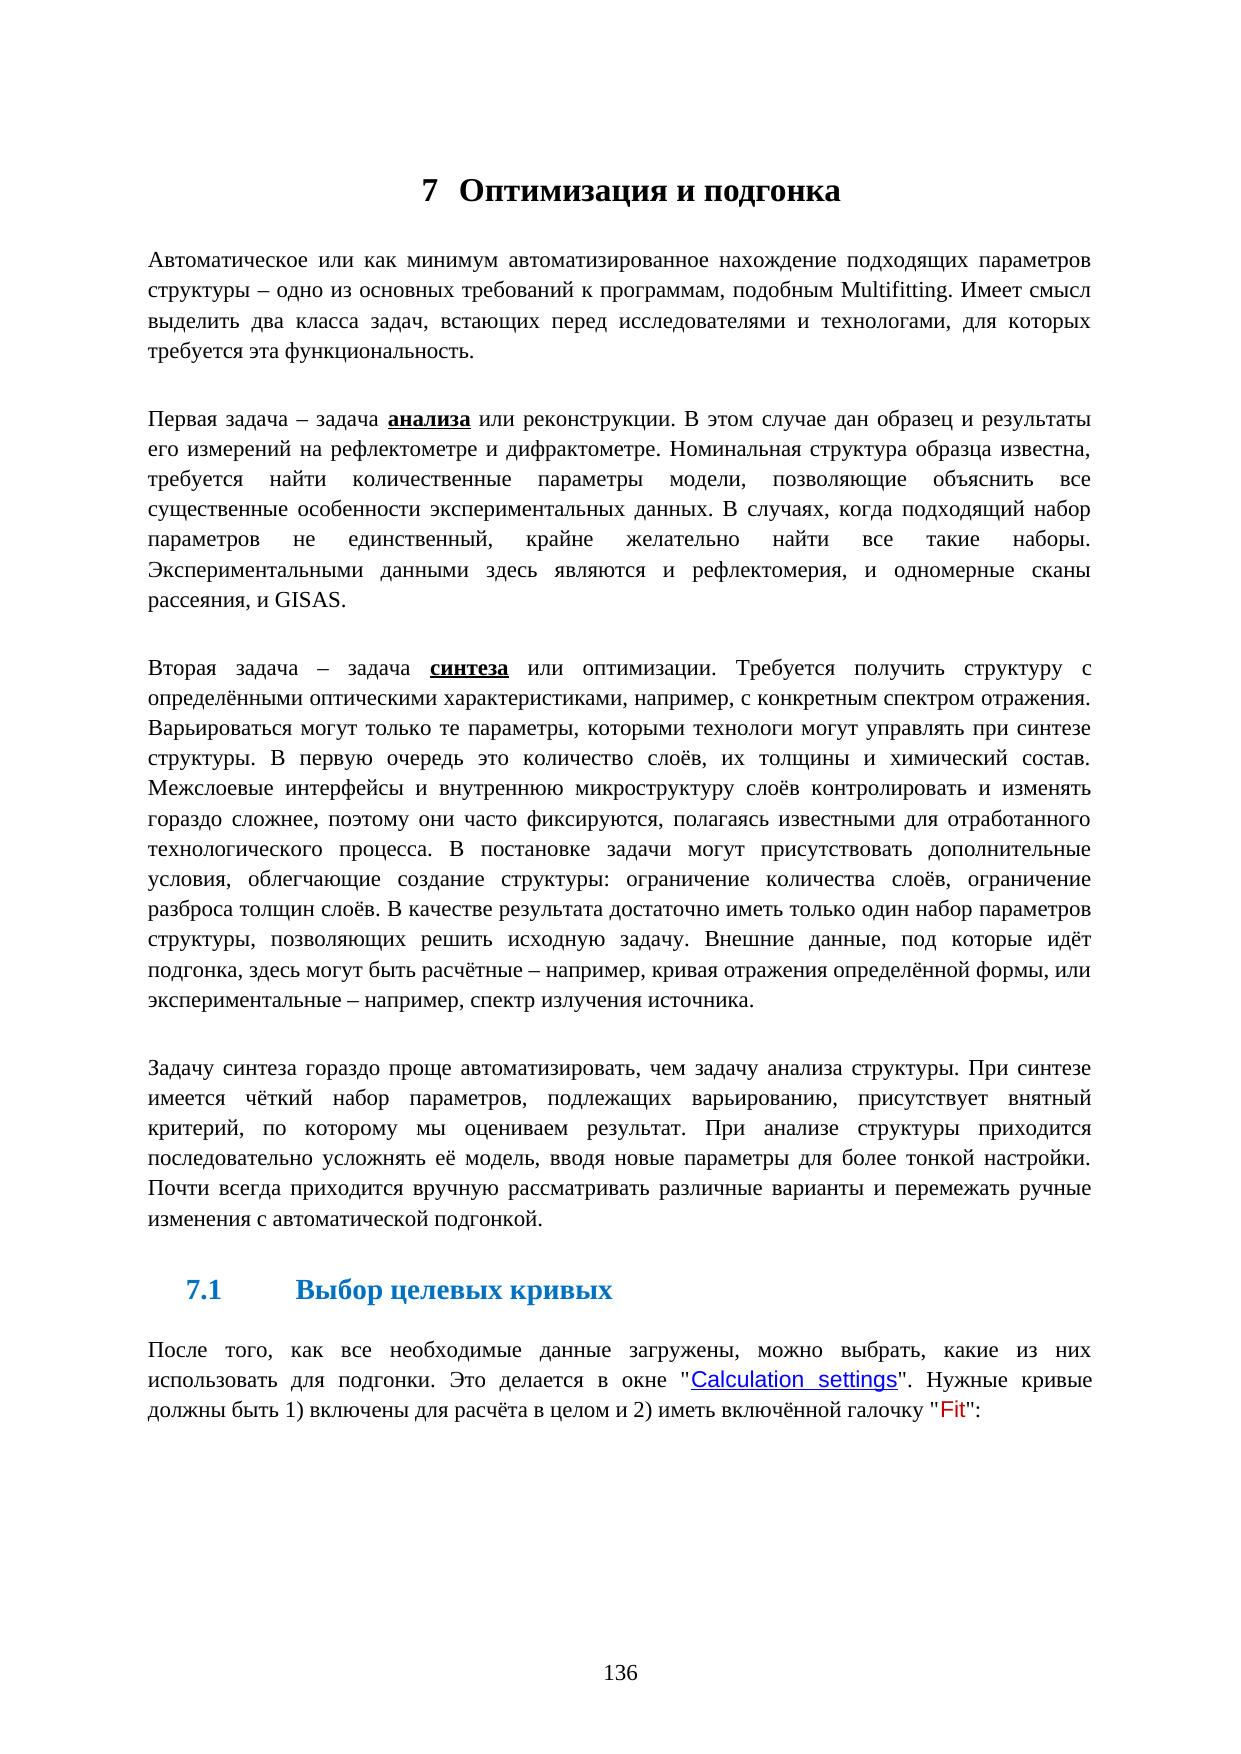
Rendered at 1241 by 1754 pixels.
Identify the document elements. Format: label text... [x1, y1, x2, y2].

subtitle Оптимизация и подгонка [178, 170, 1093, 209]
text Вторая задача – задача синтеза или оптимизации. Требуется получить структуру с определёнными оптическими характеристиками, например, с конкретным спектром отражения. Варьироваться могут только те параметры, которыми технологи могут управлять при синтезе структуры. В первую очередь это количество слоёв, их толщины и химический состав. Межслоевые интерфейсы и внутреннюю микроструктуру слоёв контролировать и изменять гораздо сложнее, поэтому они часто фиксируются, полагаясь известными для отработанного технологического процесса. В постановке задачи могут присутствовать дополнительные условия, облегчающие создание структуры: ограничение количества слоёв, ограничение разброса толщин слоёв. В качестве результата достаточно иметь только один набор параметров структуры, позволяющих решить исходную задачу. Внешние данные, под которые идёт подгонка, здесь могут быть расчётные – например, кривая отражения определённой формы, или экспериментальные – например, спектр излучения источника. [148, 653, 1093, 1012]
text После того, как все необходимые данные загружены, можно выбрать, какие из них использовать для подгонки. Это делается в окне "Calculation settings". Нужные кривые должны быть 1) включены для расчёта в целом и 2) иметь включённой галочку "Fit": [148, 1336, 1093, 1423]
subtitle Выбор целевых кривых [155, 1272, 1093, 1306]
text Автоматическое или как минимум автоматизированное нахождение подходящих параметров структуры – одно из основных требований к программам, подобным Multifitting. Имеет смысл выделить два класса задач, встающих перед исследователями и технологами, для которых требуется эта функциональность. [148, 246, 1093, 363]
text Задачу синтеза гораздо проще автоматизировать, чем задачу анализа структуры. При синтезе имеется чёткий набор параметров, подлежащих варьированию, присутствует внятный критерий, по которому мы оцениваем результат. При анализе структуры приходится последовательно усложнять её модель, вводя новые параметры для более тонкой настройки. Почти всегда приходится вручную рассматривать различные варианты и перемежать ручные изменения с автоматической подгонкой. [148, 1053, 1093, 1231]
text Первая задача – задача анализа или реконструкции. В этом случае дан образец и результаты его измерений на рефлектометре и дифрактометре. Номинальная структура образца известна, требуется найти количественные параметры модели, позволяющие объяснить все существенные особенности экспериментальных данных. В случаях, когда подходящий набор параметров не единственный, крайне желательно найти все такие наборы. Экспериментальными данными здесь являются и рефлектомерия, и одномерные сканы рассеяния, и GISAS. [148, 404, 1093, 612]
